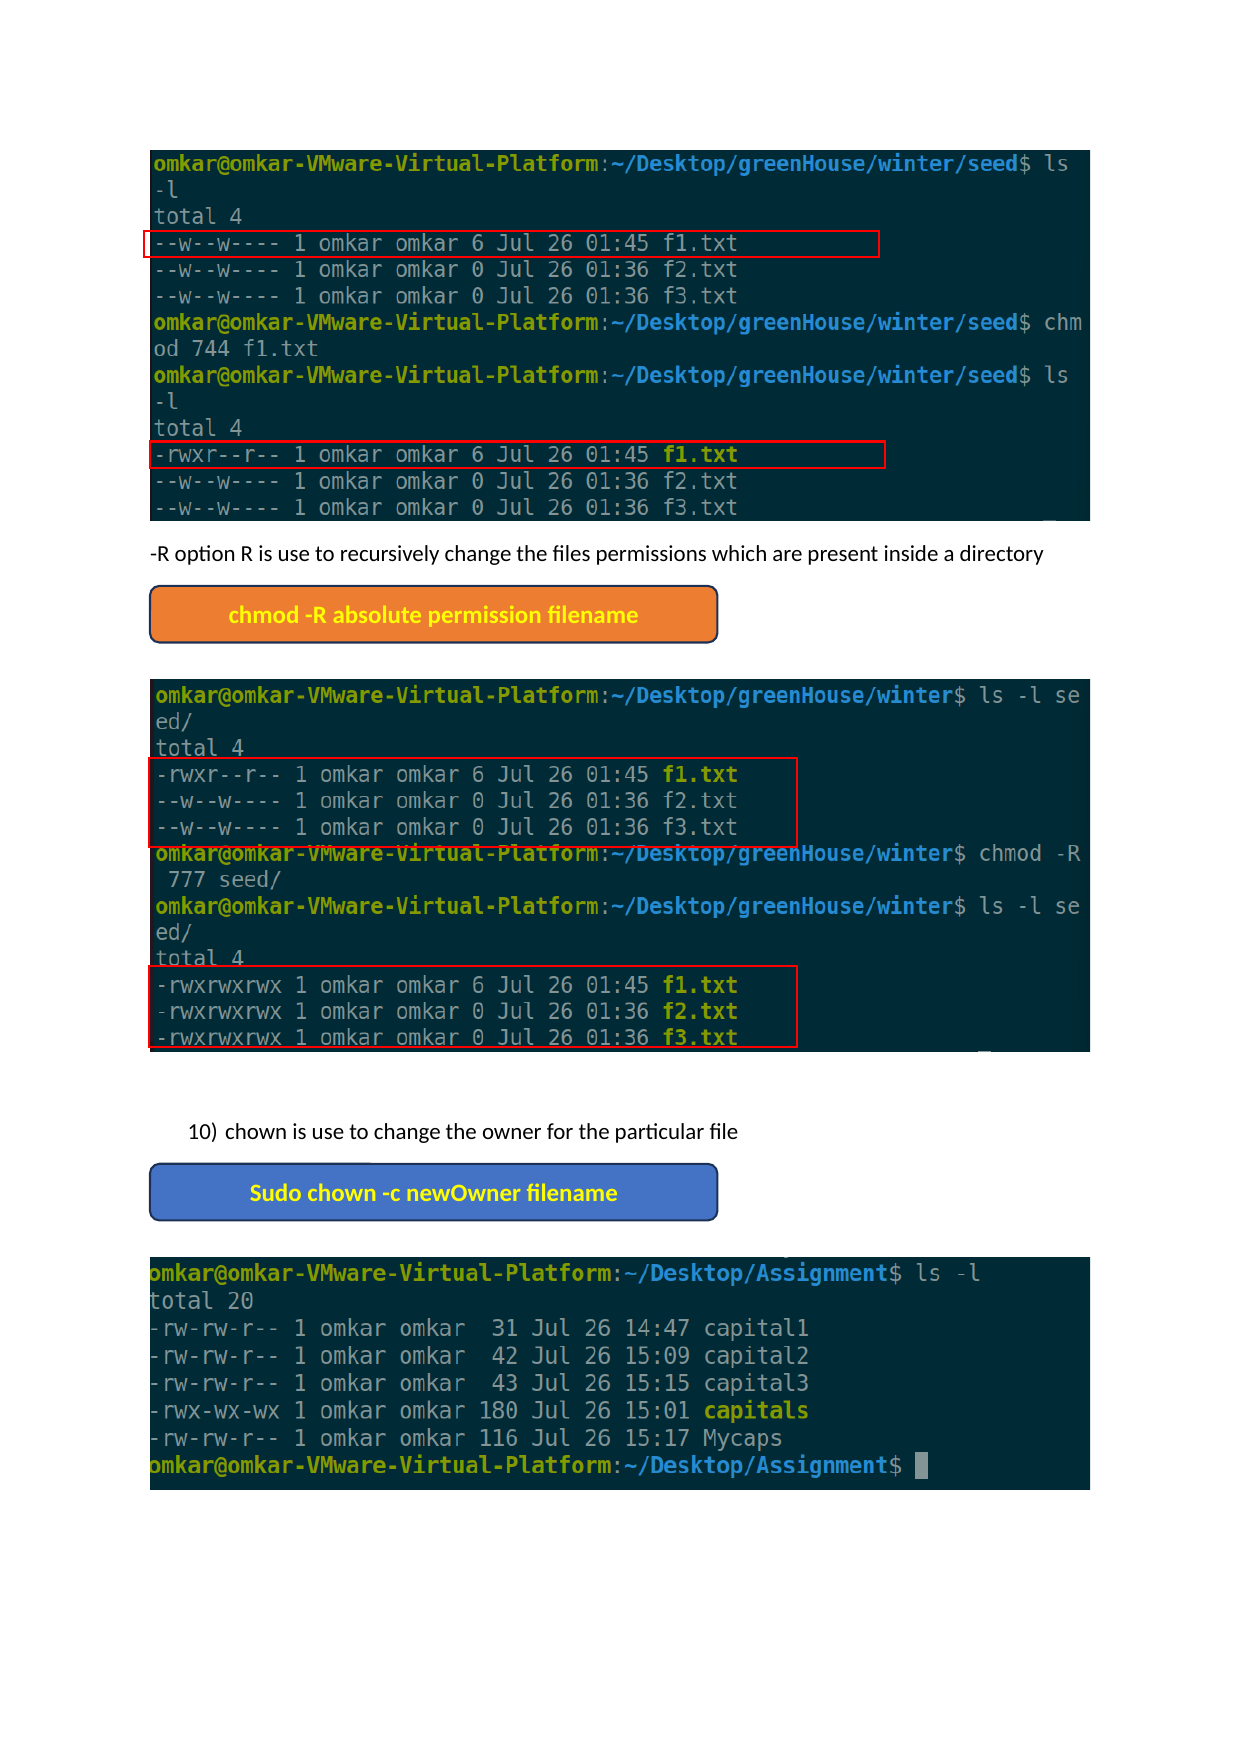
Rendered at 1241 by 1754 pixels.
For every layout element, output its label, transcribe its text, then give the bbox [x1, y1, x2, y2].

picture [523, 902, 534, 913]
picture [587, 288, 591, 303]
picture [626, 899, 634, 915]
picture [602, 262, 609, 276]
picture [676, 1003, 685, 1018]
picture [969, 371, 977, 376]
picture [676, 366, 685, 382]
picture [348, 1003, 352, 1018]
picture [867, 162, 873, 173]
picture [1022, 155, 1030, 173]
picture [410, 1007, 420, 1018]
picture [599, 1376, 603, 1390]
picture [545, 1457, 556, 1472]
picture [561, 371, 572, 382]
picture [298, 1030, 305, 1044]
picture [269, 160, 279, 170]
picture [878, 849, 901, 860]
picture [401, 1406, 405, 1418]
picture [349, 1401, 355, 1418]
picture [370, 318, 381, 329]
picture [219, 478, 229, 488]
picture [537, 1430, 542, 1445]
picture [918, 367, 927, 382]
picture [321, 848, 357, 860]
picture [561, 160, 572, 170]
picture [765, 318, 788, 329]
picture [334, 770, 344, 781]
picture [829, 371, 838, 382]
picture [401, 1351, 405, 1363]
picture [188, 1461, 200, 1472]
picture [714, 1007, 723, 1018]
picture [497, 1347, 502, 1363]
picture [536, 367, 546, 382]
picture [842, 376, 851, 382]
picture [166, 1406, 186, 1418]
picture [320, 503, 324, 514]
picture [854, 318, 864, 329]
picture [508, 1375, 516, 1390]
picture [739, 902, 749, 917]
picture [672, 1402, 676, 1418]
picture [664, 376, 673, 382]
picture [328, 1351, 332, 1363]
picture [549, 244, 558, 250]
picture [498, 315, 508, 329]
picture [255, 1264, 266, 1280]
picture [701, 447, 711, 461]
picture [798, 1269, 808, 1280]
picture [514, 848, 521, 860]
picture [739, 160, 743, 170]
picture [745, 1406, 755, 1418]
picture [424, 1029, 430, 1044]
picture [829, 318, 838, 329]
picture [602, 767, 609, 781]
picture [929, 691, 939, 702]
picture [176, 981, 193, 992]
picture [270, 902, 281, 913]
picture [785, 1461, 794, 1472]
picture [448, 848, 457, 860]
picture [297, 447, 304, 461]
picture [396, 156, 407, 170]
picture [588, 796, 593, 805]
picture [166, 1324, 186, 1335]
picture [494, 1320, 503, 1328]
picture [361, 902, 369, 913]
picture [629, 235, 634, 250]
picture [414, 1379, 423, 1390]
picture [945, 371, 953, 382]
picture [629, 689, 634, 698]
picture [717, 1406, 729, 1418]
picture [944, 849, 952, 860]
picture [715, 371, 724, 386]
picture [626, 793, 634, 800]
picture [810, 1269, 821, 1285]
picture [685, 1347, 689, 1361]
picture [154, 366, 190, 382]
picture [867, 905, 872, 915]
picture [410, 902, 420, 913]
picture [473, 502, 478, 513]
picture [208, 368, 254, 383]
picture [254, 1406, 267, 1418]
picture [638, 289, 642, 303]
picture [732, 1406, 742, 1422]
picture [561, 318, 572, 329]
picture [297, 1347, 304, 1363]
picture [549, 366, 559, 382]
picture [373, 1269, 385, 1280]
picture [562, 289, 566, 303]
picture [424, 766, 428, 781]
picture [473, 264, 478, 275]
picture [804, 156, 820, 170]
picture [181, 823, 193, 834]
picture [867, 321, 873, 332]
picture [689, 367, 698, 382]
picture [956, 687, 965, 705]
picture [551, 819, 558, 826]
picture [156, 902, 179, 913]
picture [334, 981, 344, 992]
picture [638, 898, 661, 913]
picture [335, 1434, 345, 1445]
picture [638, 1031, 642, 1042]
picture [916, 1453, 927, 1478]
picture [297, 1402, 304, 1418]
picture [664, 691, 672, 702]
picture [532, 1269, 543, 1280]
picture [511, 897, 521, 913]
picture [551, 793, 558, 800]
picture [981, 849, 985, 860]
picture [638, 820, 642, 834]
picture [828, 849, 837, 860]
picture [519, 1456, 526, 1472]
picture [576, 371, 597, 382]
picture [285, 902, 293, 913]
picture [667, 1430, 675, 1445]
picture [335, 1379, 345, 1390]
picture [215, 1406, 227, 1418]
picture [237, 740, 241, 755]
picture [479, 1456, 486, 1472]
picture [587, 1411, 595, 1418]
picture [156, 691, 179, 702]
picture [429, 1457, 450, 1472]
picture [403, 450, 419, 461]
picture [704, 1430, 712, 1445]
picture [1086, 679, 1091, 1052]
picture [785, 1274, 794, 1280]
picture [639, 1270, 646, 1283]
picture [188, 1269, 200, 1280]
picture [423, 287, 427, 303]
picture [219, 823, 231, 834]
picture [410, 770, 420, 781]
picture [424, 792, 430, 807]
picture [284, 318, 292, 329]
picture [714, 902, 724, 917]
picture [549, 314, 559, 329]
picture [204, 1458, 252, 1476]
picture [664, 976, 673, 992]
picture [1069, 846, 1078, 860]
picture [181, 507, 190, 514]
picture [799, 1461, 804, 1472]
picture [652, 1457, 676, 1472]
picture [259, 341, 263, 355]
picture [676, 767, 686, 781]
picture [507, 1457, 517, 1472]
picture [208, 157, 254, 170]
picture [479, 263, 483, 276]
picture [373, 1461, 385, 1472]
picture [460, 902, 471, 913]
picture [664, 1003, 673, 1018]
picture [842, 318, 851, 329]
picture [770, 1406, 782, 1418]
picture [410, 823, 420, 834]
picture [414, 1434, 423, 1445]
picture [252, 981, 269, 992]
picture [824, 1461, 861, 1472]
picture [537, 1402, 542, 1418]
picture [771, 1274, 781, 1280]
picture [956, 162, 962, 173]
picture [626, 296, 635, 303]
picture [681, 1402, 688, 1418]
picture [1018, 849, 1022, 860]
picture [371, 691, 382, 702]
picture [726, 977, 736, 992]
picture [679, 1269, 687, 1274]
picture [854, 160, 864, 170]
picture [626, 1030, 634, 1037]
picture [771, 1461, 781, 1472]
picture [284, 1461, 292, 1472]
picture [705, 1406, 714, 1418]
picture [726, 1003, 736, 1018]
picture [397, 898, 407, 913]
picture [410, 1033, 420, 1044]
picture [667, 1375, 675, 1390]
picture [448, 902, 457, 913]
picture [507, 1265, 517, 1280]
picture [176, 1456, 185, 1472]
picture [428, 1401, 437, 1418]
picture [509, 1320, 516, 1335]
picture [479, 473, 483, 488]
picture [210, 341, 214, 355]
picture [754, 691, 762, 702]
picture [307, 1265, 358, 1280]
picture [196, 872, 204, 884]
picture [664, 1029, 673, 1044]
picture [714, 981, 723, 992]
picture [784, 1401, 795, 1418]
picture [297, 1320, 304, 1335]
picture [297, 500, 304, 514]
picture [536, 688, 546, 702]
picture [981, 155, 1016, 170]
picture [502, 447, 506, 461]
picture [297, 1375, 304, 1390]
picture [150, 1269, 173, 1280]
picture [706, 1379, 710, 1390]
picture [348, 766, 352, 781]
picture [727, 160, 734, 173]
picture [512, 265, 520, 276]
picture [219, 293, 229, 303]
picture [562, 236, 566, 250]
picture [701, 691, 711, 702]
picture [334, 1033, 344, 1044]
picture [730, 689, 735, 698]
picture [689, 848, 698, 860]
picture [669, 1320, 674, 1335]
picture [562, 474, 566, 488]
picture [214, 1007, 231, 1018]
picture [308, 315, 356, 329]
picture [676, 481, 685, 488]
picture [841, 849, 850, 860]
picture [166, 1351, 186, 1363]
picture [328, 1324, 332, 1335]
picture [403, 239, 419, 250]
picture [166, 1434, 186, 1445]
picture [519, 1264, 530, 1280]
picture [237, 951, 241, 965]
picture [537, 1347, 542, 1363]
picture [349, 1429, 355, 1445]
picture [842, 371, 850, 376]
picture [448, 318, 470, 329]
picture [424, 367, 444, 382]
picture [665, 1347, 671, 1363]
picture [414, 1406, 423, 1418]
picture [495, 1430, 503, 1445]
picture [777, 371, 788, 382]
picture [166, 1379, 186, 1390]
picture [502, 1003, 507, 1018]
picture [639, 984, 647, 992]
picture [730, 898, 736, 909]
picture [599, 1431, 603, 1445]
picture [757, 1402, 767, 1418]
picture [705, 1265, 714, 1280]
picture [956, 845, 965, 863]
picture [602, 500, 609, 514]
picture [414, 1351, 423, 1363]
picture [676, 897, 685, 913]
picture [652, 1265, 676, 1280]
picture [701, 977, 710, 992]
picture [257, 155, 266, 170]
picture [969, 160, 978, 170]
picture [309, 688, 357, 702]
picture [640, 1402, 647, 1409]
picture [714, 770, 723, 781]
picture [551, 1003, 558, 1011]
picture [349, 1374, 355, 1390]
picture [739, 848, 749, 865]
picture [552, 155, 559, 170]
picture [258, 687, 268, 702]
picture [692, 1456, 701, 1472]
picture [628, 1347, 635, 1363]
picture [944, 902, 952, 913]
picture [550, 985, 558, 992]
picture [285, 848, 293, 860]
picture [562, 1004, 566, 1018]
picture [474, 1033, 479, 1042]
picture [626, 848, 633, 863]
picture [904, 849, 913, 860]
picture [643, 1320, 647, 1335]
picture [428, 1347, 437, 1363]
picture [258, 848, 268, 860]
picture [588, 1461, 610, 1472]
picture [638, 688, 661, 702]
picture [219, 1266, 252, 1280]
picture [638, 315, 661, 329]
picture [551, 977, 558, 983]
picture [790, 848, 799, 860]
picture [297, 235, 304, 250]
picture [532, 1461, 543, 1472]
picture [701, 371, 712, 382]
picture [706, 1351, 710, 1363]
picture [410, 981, 420, 992]
picture [561, 902, 572, 913]
picture [701, 767, 710, 781]
picture [479, 288, 483, 303]
picture [298, 793, 302, 807]
picture [182, 687, 192, 702]
picture [918, 315, 927, 329]
picture [220, 266, 229, 276]
picture [523, 691, 534, 702]
picture [854, 371, 864, 382]
picture [628, 1320, 635, 1335]
picture [242, 1293, 248, 1308]
picture [764, 902, 787, 913]
picture [701, 1030, 710, 1044]
picture [956, 374, 962, 385]
picture [930, 371, 941, 382]
picture [252, 1007, 269, 1018]
picture [944, 691, 952, 702]
picture [409, 371, 419, 382]
picture [328, 1406, 332, 1418]
picture [511, 687, 521, 702]
picture [665, 1402, 671, 1418]
picture [181, 480, 190, 488]
picture [577, 691, 597, 702]
picture [270, 848, 281, 860]
picture [498, 156, 508, 170]
list chown is use to change the owner for the particular file [187, 1117, 1090, 1145]
picture [181, 797, 193, 807]
picture [270, 691, 281, 702]
picture [705, 1457, 714, 1472]
picture [348, 818, 356, 834]
picture [588, 1269, 610, 1280]
picture [741, 160, 750, 175]
picture [866, 852, 872, 863]
picture [720, 1437, 727, 1450]
picture [562, 264, 566, 276]
picture [628, 1402, 635, 1418]
picture [537, 1320, 542, 1335]
picture [454, 1461, 463, 1472]
picture [460, 848, 471, 860]
picture [572, 1269, 583, 1280]
picture [428, 1374, 437, 1390]
picture [466, 1461, 477, 1472]
picture [482, 1402, 490, 1418]
picture [549, 482, 558, 488]
picture [403, 292, 419, 303]
picture [664, 766, 673, 781]
picture [732, 1461, 742, 1477]
picture [474, 1006, 479, 1015]
picture [879, 318, 902, 329]
picture [192, 318, 203, 329]
picture [309, 848, 318, 860]
picture [680, 1320, 688, 1334]
picture [638, 848, 661, 860]
picture [599, 1403, 603, 1418]
picture [400, 1265, 411, 1280]
picture [602, 235, 609, 250]
picture [448, 691, 457, 702]
picture [194, 691, 205, 702]
picture [509, 1347, 516, 1355]
picture [428, 1429, 437, 1445]
picture [333, 477, 343, 488]
picture [602, 793, 606, 807]
picture [572, 1461, 583, 1472]
picture [181, 295, 190, 303]
picture [917, 688, 926, 702]
picture [347, 446, 353, 461]
picture [676, 447, 686, 461]
picture [561, 848, 572, 860]
picture [550, 687, 559, 702]
picture [460, 691, 471, 702]
picture [222, 341, 227, 355]
picture [956, 897, 965, 915]
picture [507, 1404, 512, 1416]
picture [626, 315, 634, 332]
picture [803, 898, 825, 913]
picture [639, 772, 647, 781]
picture [360, 160, 368, 170]
picture [969, 376, 978, 382]
picture [510, 366, 521, 382]
picture [347, 261, 351, 276]
picture [562, 769, 566, 781]
picture [638, 156, 661, 170]
picture [473, 897, 483, 913]
picture [587, 449, 593, 461]
picture [626, 819, 634, 828]
picture [878, 691, 901, 702]
picture [715, 318, 724, 334]
picture [247, 450, 254, 461]
picture [791, 371, 800, 382]
picture [586, 1438, 595, 1445]
picture [194, 848, 205, 860]
picture [497, 1375, 502, 1390]
picture [255, 1456, 265, 1472]
picture [626, 473, 635, 488]
picture [714, 1033, 723, 1044]
picture [474, 796, 479, 805]
picture [448, 371, 470, 382]
picture [638, 474, 642, 488]
picture [320, 265, 324, 276]
picture [401, 1324, 405, 1335]
picture [424, 315, 444, 329]
picture [258, 897, 268, 913]
picture [502, 819, 507, 834]
picture [917, 898, 926, 913]
picture [905, 160, 909, 170]
picture [182, 897, 192, 913]
picture [523, 848, 534, 860]
picture [424, 818, 432, 834]
picture [328, 1434, 332, 1445]
picture [576, 318, 597, 329]
picture [981, 314, 1016, 329]
picture [545, 1265, 556, 1280]
picture [639, 1462, 646, 1475]
picture [174, 424, 178, 435]
picture [627, 1003, 634, 1011]
picture [629, 977, 634, 992]
picture [562, 820, 566, 834]
picture [828, 902, 837, 913]
picture [284, 160, 292, 170]
picture [424, 160, 432, 170]
picture [349, 1319, 355, 1335]
picture [689, 898, 698, 913]
picture [361, 691, 369, 702]
picture [333, 265, 343, 276]
picture [841, 902, 850, 913]
picture [587, 473, 591, 488]
picture [640, 1375, 647, 1382]
picture [878, 902, 901, 913]
picture [799, 1375, 807, 1390]
picture [536, 315, 546, 329]
picture [284, 1269, 292, 1280]
picture [701, 318, 712, 329]
picture [223, 689, 255, 702]
picture [502, 473, 506, 488]
picture [512, 239, 520, 250]
picture [877, 1265, 886, 1280]
picture [163, 1296, 173, 1308]
picture [298, 819, 305, 834]
picture [577, 848, 597, 860]
picture [739, 318, 750, 334]
picture [599, 1321, 603, 1335]
picture [550, 1038, 557, 1044]
picture [550, 897, 559, 913]
picture [335, 1324, 345, 1335]
picture [586, 1384, 595, 1390]
picture [150, 1461, 173, 1472]
picture [499, 848, 509, 860]
picture [335, 1351, 345, 1363]
picture [347, 499, 351, 514]
picture [626, 156, 635, 173]
picture [298, 1003, 305, 1018]
picture [676, 314, 685, 329]
picture [758, 1457, 768, 1472]
picture [764, 848, 787, 860]
picture [638, 367, 661, 382]
picture [708, 160, 712, 170]
picture [429, 1265, 450, 1280]
picture [494, 1329, 503, 1335]
picture [628, 1375, 635, 1390]
picture [993, 371, 1004, 382]
picture [298, 977, 305, 992]
picture [562, 978, 566, 992]
picture [1071, 318, 1081, 329]
picture [765, 371, 775, 382]
picture [800, 1320, 807, 1335]
picture [423, 499, 427, 514]
picture [867, 374, 873, 385]
picture [348, 792, 354, 807]
picture [929, 902, 939, 913]
picture [347, 472, 355, 488]
picture [626, 270, 635, 276]
picture [410, 848, 420, 860]
picture [512, 450, 520, 461]
picture [757, 1265, 768, 1280]
picture [204, 1267, 225, 1284]
picture [602, 1030, 609, 1044]
picture [348, 976, 356, 992]
picture [476, 314, 483, 329]
picture [602, 473, 609, 488]
picture [803, 846, 825, 860]
picture [626, 367, 635, 385]
picture [370, 371, 381, 382]
picture [297, 1430, 304, 1445]
picture [473, 289, 478, 302]
picture [550, 828, 558, 834]
picture [550, 297, 558, 303]
picture [715, 447, 736, 461]
picture [771, 1269, 780, 1274]
picture [472, 155, 478, 170]
picture [500, 1403, 504, 1418]
picture [588, 1033, 593, 1042]
picture [577, 902, 597, 913]
picture [333, 239, 343, 250]
picture [803, 688, 825, 702]
picture [428, 1319, 437, 1335]
picture [732, 1269, 742, 1285]
picture [209, 1324, 227, 1335]
picture [154, 155, 189, 170]
picture [297, 262, 304, 276]
picture [587, 264, 593, 276]
picture [371, 902, 382, 913]
picture [560, 1456, 570, 1472]
picture [268, 1269, 279, 1280]
picture [755, 160, 759, 170]
picture [154, 314, 190, 329]
picture [333, 292, 343, 303]
picture [602, 819, 609, 834]
picture [930, 160, 941, 170]
picture [454, 1269, 463, 1280]
picture [298, 767, 305, 781]
picture [482, 1430, 490, 1445]
picture [561, 691, 572, 702]
picture [307, 1457, 358, 1472]
picture [701, 902, 711, 913]
picture [252, 1033, 269, 1044]
picture [448, 160, 470, 170]
picture [639, 977, 646, 983]
picture [726, 767, 736, 781]
picture [791, 318, 800, 329]
picture [363, 1269, 372, 1280]
picture [626, 288, 635, 293]
picture [550, 848, 559, 860]
picture [335, 1406, 345, 1418]
picture [328, 1379, 332, 1390]
picture [749, 1457, 754, 1467]
picture [676, 687, 682, 702]
picture [981, 371, 991, 382]
picture [905, 371, 914, 382]
picture [599, 1348, 603, 1363]
picture [798, 1406, 807, 1418]
picture [877, 1457, 886, 1472]
picture [678, 235, 685, 250]
picture [523, 371, 534, 382]
picture [879, 160, 891, 170]
picture [727, 372, 734, 385]
picture [512, 503, 520, 514]
picture [423, 234, 427, 250]
picture [257, 366, 279, 382]
picture [804, 315, 826, 329]
picture [209, 689, 229, 706]
picture [499, 898, 509, 913]
picture [347, 287, 355, 302]
picture [398, 688, 407, 702]
picture [640, 1430, 647, 1436]
picture [576, 160, 597, 170]
picture [307, 367, 356, 382]
picture [536, 898, 546, 913]
picture [754, 848, 762, 860]
picture [764, 691, 787, 702]
picture [182, 848, 192, 860]
picture [268, 1461, 279, 1472]
picture [804, 367, 826, 382]
picture [664, 160, 673, 170]
picture [176, 1033, 193, 1044]
picture [626, 508, 635, 514]
picture [790, 691, 799, 702]
picture [512, 292, 516, 303]
picture [679, 1274, 688, 1280]
picture [680, 1430, 688, 1436]
picture [400, 1457, 411, 1472]
picture [425, 898, 444, 913]
picture [701, 1003, 710, 1018]
picture [679, 1461, 688, 1472]
picture [414, 1269, 424, 1280]
picture [706, 1324, 710, 1335]
picture [714, 848, 724, 865]
picture [156, 848, 179, 860]
picture [562, 449, 566, 461]
picture [523, 160, 534, 170]
picture [549, 456, 558, 461]
picture [664, 371, 672, 376]
picture [181, 454, 190, 461]
picture [969, 318, 978, 329]
picture [754, 902, 762, 913]
picture [739, 691, 749, 707]
picture [904, 691, 913, 702]
picture [502, 977, 507, 992]
picture [510, 155, 516, 170]
picture [219, 797, 231, 807]
picture [864, 1269, 873, 1280]
picture [765, 160, 788, 170]
picture [257, 314, 279, 329]
picture [676, 1030, 686, 1044]
picture [638, 1004, 642, 1018]
picture [785, 1269, 793, 1274]
picture [414, 1324, 423, 1335]
picture [672, 1347, 676, 1363]
picture [182, 931, 188, 942]
picture [479, 501, 483, 514]
picture [828, 691, 837, 702]
picture [209, 899, 255, 914]
picture [692, 1264, 701, 1280]
picture [1046, 318, 1050, 329]
picture [333, 503, 343, 514]
picture [917, 846, 926, 860]
picture [639, 235, 646, 241]
picture [370, 160, 381, 170]
picture [360, 371, 368, 382]
picture [588, 769, 593, 778]
picture [701, 848, 711, 860]
picture [717, 1461, 729, 1472]
picture [755, 371, 763, 382]
picture [853, 849, 863, 860]
picture [536, 848, 546, 860]
picture [945, 160, 950, 170]
picture [630, 447, 634, 461]
picture [220, 504, 229, 514]
picture [587, 235, 591, 250]
picture [628, 1430, 635, 1445]
picture [602, 1003, 609, 1018]
picture [229, 1302, 238, 1308]
picture [371, 848, 382, 860]
picture [905, 318, 914, 329]
picture [409, 318, 419, 329]
picture [755, 318, 763, 329]
picture [235, 420, 239, 435]
picture [1006, 366, 1016, 382]
picture [586, 1356, 595, 1363]
picture [219, 240, 229, 250]
picture [284, 371, 292, 382]
picture [676, 155, 685, 170]
picture [334, 1007, 344, 1018]
picture [749, 1265, 754, 1274]
picture [297, 288, 304, 303]
picture [739, 371, 750, 386]
picture [472, 366, 483, 382]
picture [424, 976, 432, 992]
picture [864, 1461, 873, 1472]
picture [513, 1402, 517, 1418]
picture [726, 1030, 736, 1044]
picture [223, 848, 255, 860]
picture [664, 318, 673, 329]
picture [466, 1269, 477, 1280]
picture [360, 318, 368, 329]
picture [841, 691, 850, 702]
picture [209, 1379, 227, 1390]
picture [181, 269, 190, 276]
picture [853, 691, 863, 702]
picture [512, 477, 520, 488]
picture [423, 261, 427, 276]
picture [208, 315, 254, 330]
picture [790, 902, 799, 913]
picture [638, 264, 642, 276]
picture [410, 691, 420, 702]
text -R option R is use to recursively change the files permissions which are present inside a directory [150, 539, 1090, 567]
picture [194, 902, 205, 913]
picture [638, 794, 642, 806]
picture [1006, 849, 1014, 860]
picture [361, 848, 369, 860]
picture [689, 315, 698, 329]
picture [423, 446, 427, 461]
picture [403, 477, 419, 488]
picture [727, 319, 734, 332]
picture [602, 447, 609, 461]
picture [514, 314, 521, 329]
picture [891, 1456, 901, 1475]
picture [891, 1264, 896, 1283]
picture [853, 902, 863, 913]
picture [824, 1269, 861, 1280]
picture [397, 315, 407, 329]
picture [717, 1269, 729, 1280]
picture [476, 848, 483, 860]
picture [424, 1003, 428, 1018]
picture [192, 160, 203, 170]
picture [297, 473, 304, 488]
picture [403, 265, 419, 276]
picture [640, 1347, 647, 1354]
picture [307, 156, 356, 170]
picture [176, 1264, 186, 1280]
picture [689, 688, 698, 702]
picture [181, 242, 190, 250]
picture [629, 767, 634, 781]
picture [214, 981, 231, 992]
picture [930, 318, 941, 329]
picture [502, 793, 507, 806]
picture [401, 1379, 405, 1390]
picture [842, 160, 851, 170]
picture [499, 688, 509, 702]
picture [602, 977, 609, 992]
picture [676, 977, 686, 992]
picture [587, 502, 593, 514]
picture [800, 1347, 807, 1355]
picture [425, 688, 444, 702]
picture [586, 1330, 595, 1335]
picture [473, 687, 483, 702]
picture [879, 371, 902, 382]
picture [664, 902, 672, 913]
picture [664, 848, 672, 860]
picture [363, 1461, 372, 1472]
picture [676, 848, 682, 860]
picture [904, 902, 913, 913]
picture [308, 898, 357, 913]
picture [348, 1029, 354, 1044]
picture [956, 321, 962, 332]
picture [347, 234, 355, 250]
picture [638, 502, 642, 514]
picture [562, 1031, 566, 1042]
picture [176, 770, 193, 781]
picture [945, 318, 953, 329]
picture [929, 849, 939, 860]
picture [588, 1006, 593, 1015]
picture [415, 1461, 421, 1472]
picture [560, 1264, 570, 1280]
picture [523, 318, 534, 329]
picture [334, 823, 344, 834]
picture [176, 1007, 193, 1018]
picture [479, 1264, 491, 1280]
picture [333, 450, 343, 461]
picture [680, 1381, 688, 1390]
picture [192, 371, 203, 382]
picture [396, 367, 407, 382]
picture [502, 288, 506, 303]
picture [714, 691, 724, 707]
picture [551, 1030, 558, 1037]
picture [810, 1461, 821, 1477]
picture [349, 1347, 355, 1363]
picture [285, 691, 293, 702]
picture [423, 472, 427, 488]
picture [498, 367, 508, 382]
picture [214, 1033, 231, 1044]
picture [209, 848, 229, 864]
picture [398, 848, 406, 860]
picture [425, 848, 444, 860]
picture [537, 1375, 542, 1390]
picture [664, 446, 673, 461]
picture [209, 1351, 227, 1363]
picture [209, 1434, 227, 1445]
picture [502, 235, 506, 250]
picture [562, 794, 566, 806]
picture [562, 502, 566, 514]
picture [1022, 314, 1030, 332]
picture [403, 503, 419, 514]
picture [502, 1030, 507, 1044]
picture [602, 288, 609, 303]
